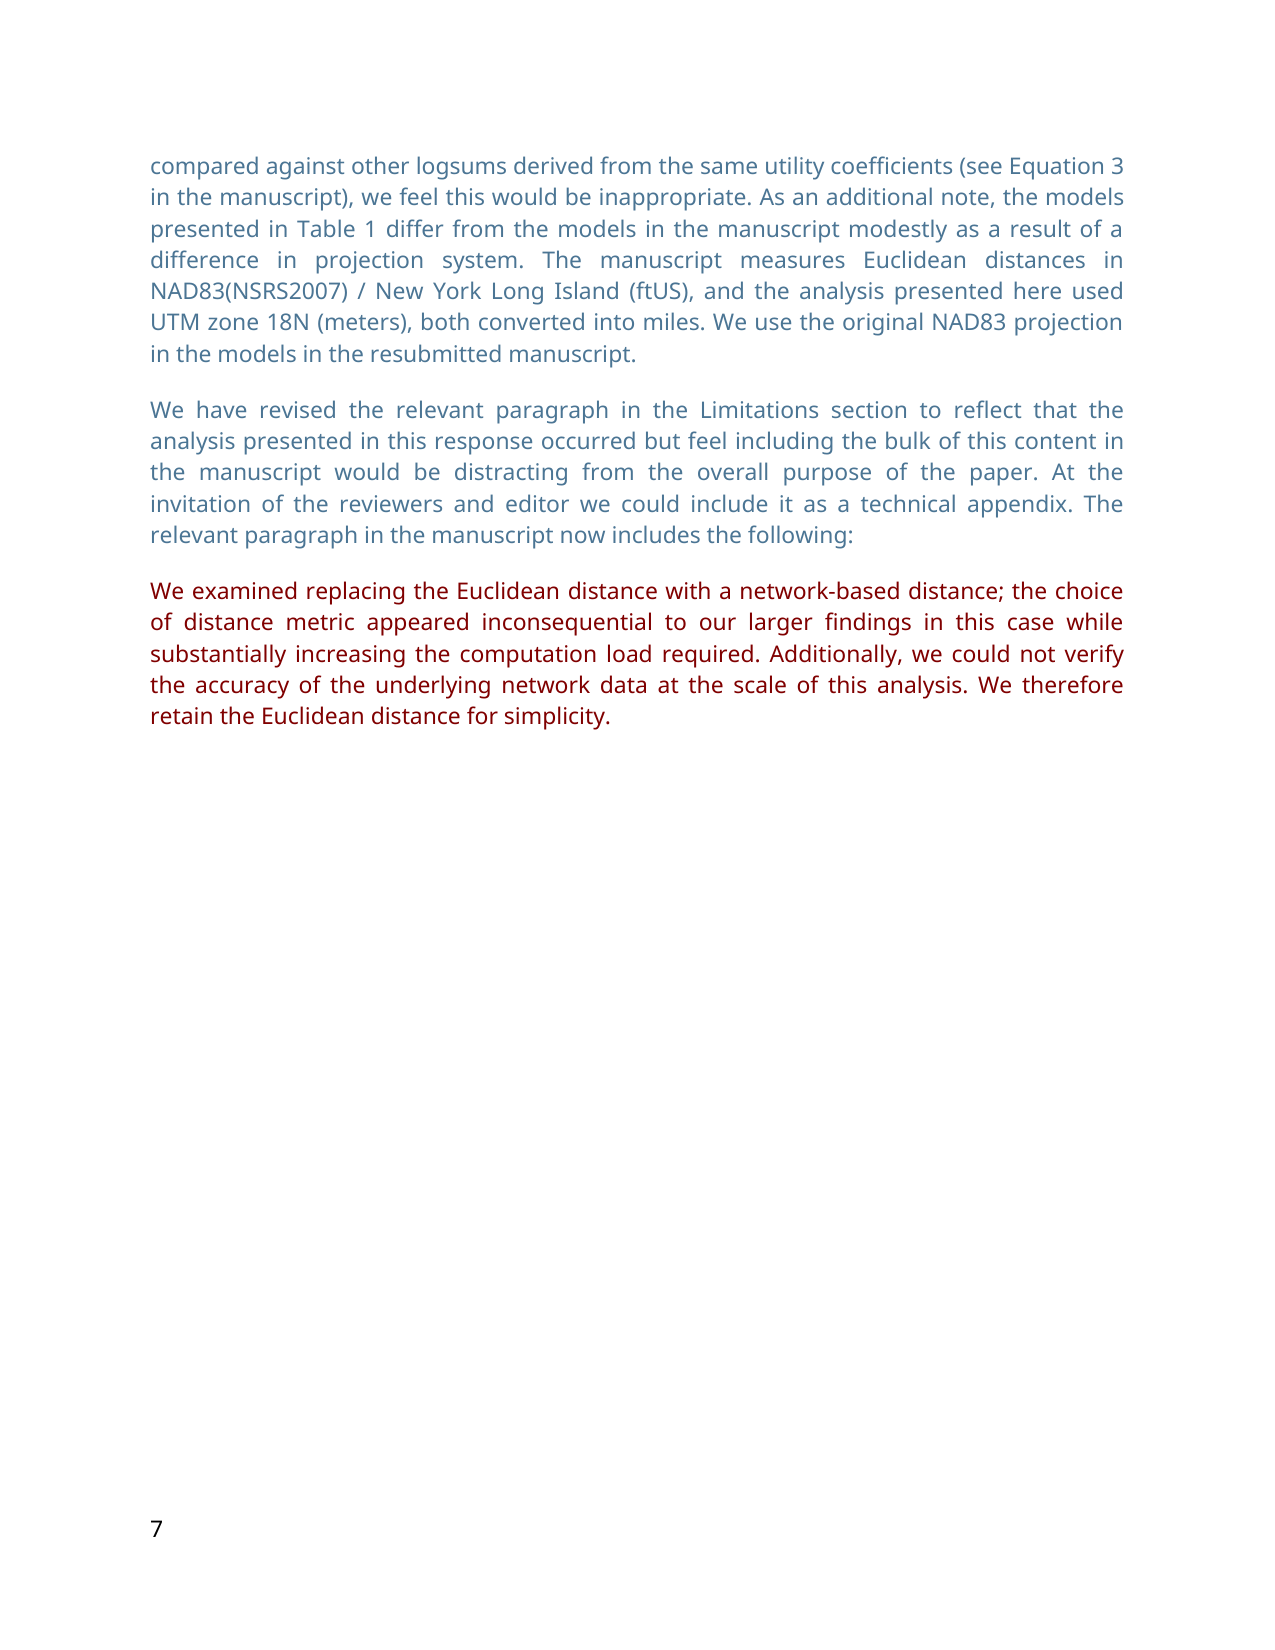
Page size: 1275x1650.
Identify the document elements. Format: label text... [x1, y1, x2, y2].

text We have revised the relevant paragraph in the Limitations section to reflect that the analysis presented in this response occurred but feel including the bulk of this content in the manuscript would be distracting from the overall purpose of the paper. At the invitation of the reviewers and editor we could include it as a technical appendix. The relevant paragraph in the manuscript now includes the following: [150, 394, 1125, 550]
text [150, 150, 1125, 369]
text We examined replacing the Euclidean distance with a network-based distance; the choice of distance metric appeared inconsequential to our larger findings in this case while substantially increasing the computation load required. Additionally, we could not verify the accuracy of the underlying network data at the scale of this analysis. We therefore retain the Euclidean distance for simplicity. [150, 575, 1125, 731]
